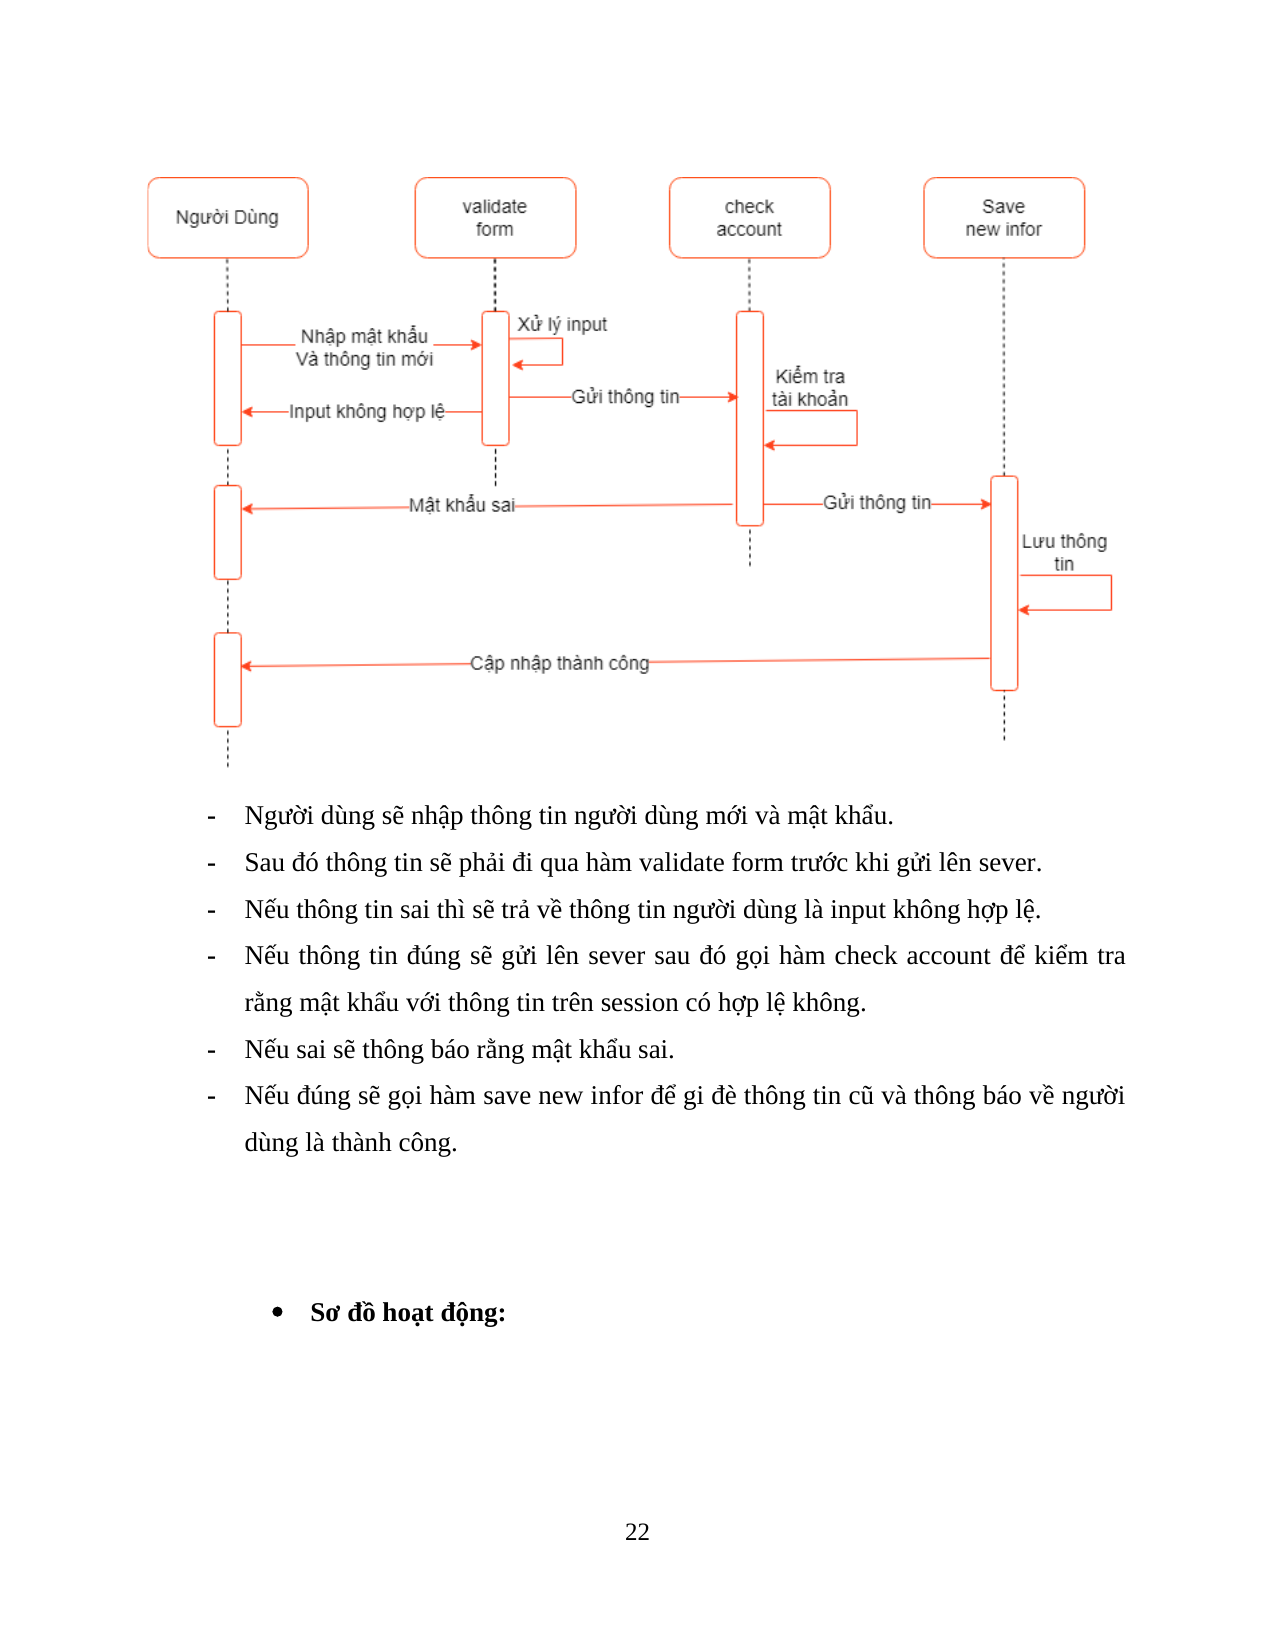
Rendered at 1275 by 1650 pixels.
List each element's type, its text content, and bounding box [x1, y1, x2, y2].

list Nếu thông tin đúng sẽ gửi lên sever sau đó gọi hàm check account để kiểm tra rằng mật khẩu với thông tin trên session có hợp lệ không. [207, 939, 1127, 1017]
list Nếu sai sẽ thông báo rằng mật khẩu sai. [207, 1033, 1127, 1064]
list Nếu đúng sẽ gọi hàm save new infor để gi đè thông tin cũ và thông báo về người dùng là thành công. [207, 1079, 1127, 1157]
list Người dùng sẽ nhập thông tin người dùng mới và mật khẩu. [207, 799, 1127, 831]
list Nếu thông tin sai thì sẽ trả về thông tin người dùng là input không hợp lệ. [207, 893, 1127, 924]
list Sau đó thông tin sẽ phải đi qua hàm validate form trước khi gửi lên sever. [207, 846, 1127, 877]
list Sơ đồ hoạt động: [273, 1296, 1127, 1327]
picture [147, 177, 1123, 769]
